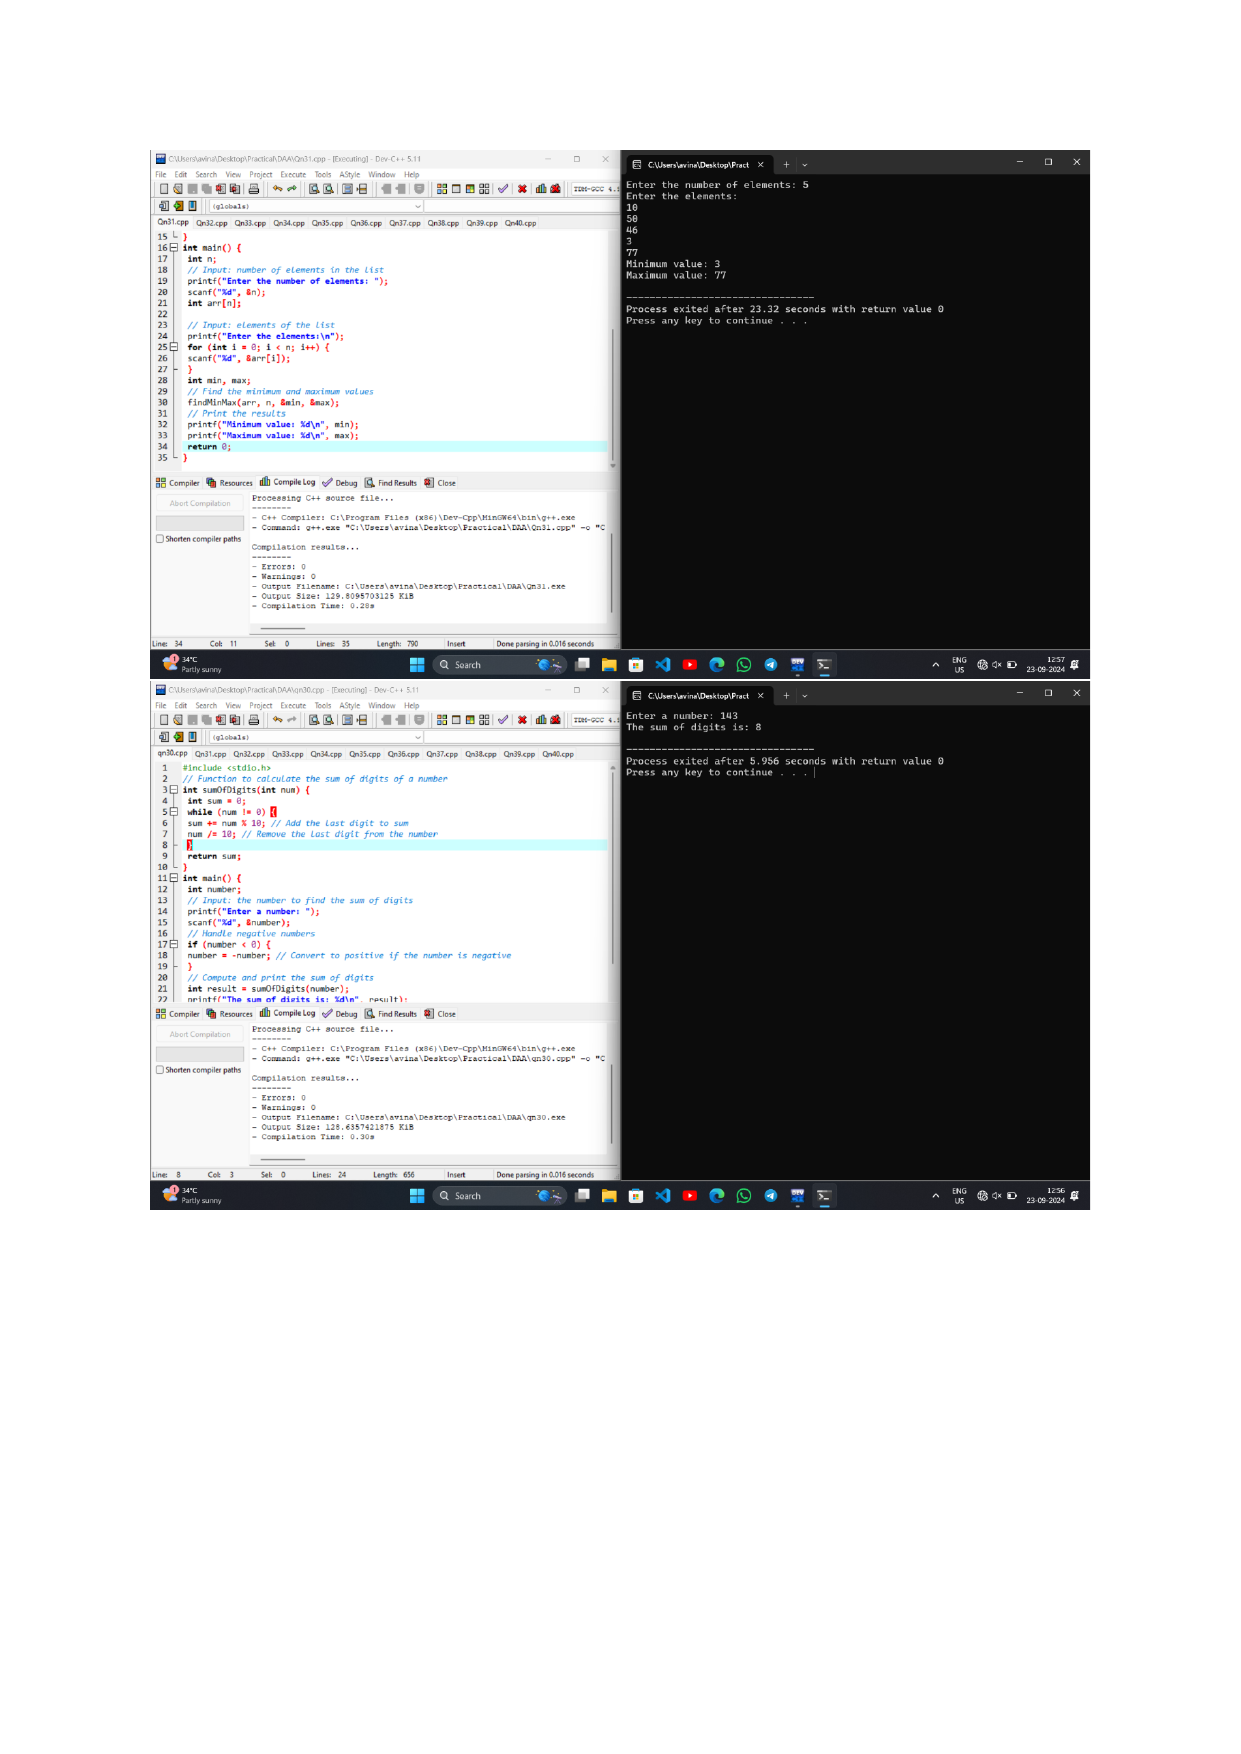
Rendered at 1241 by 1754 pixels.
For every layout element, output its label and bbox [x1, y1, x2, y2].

picture [150, 681, 1091, 1210]
picture [150, 150, 1091, 679]
